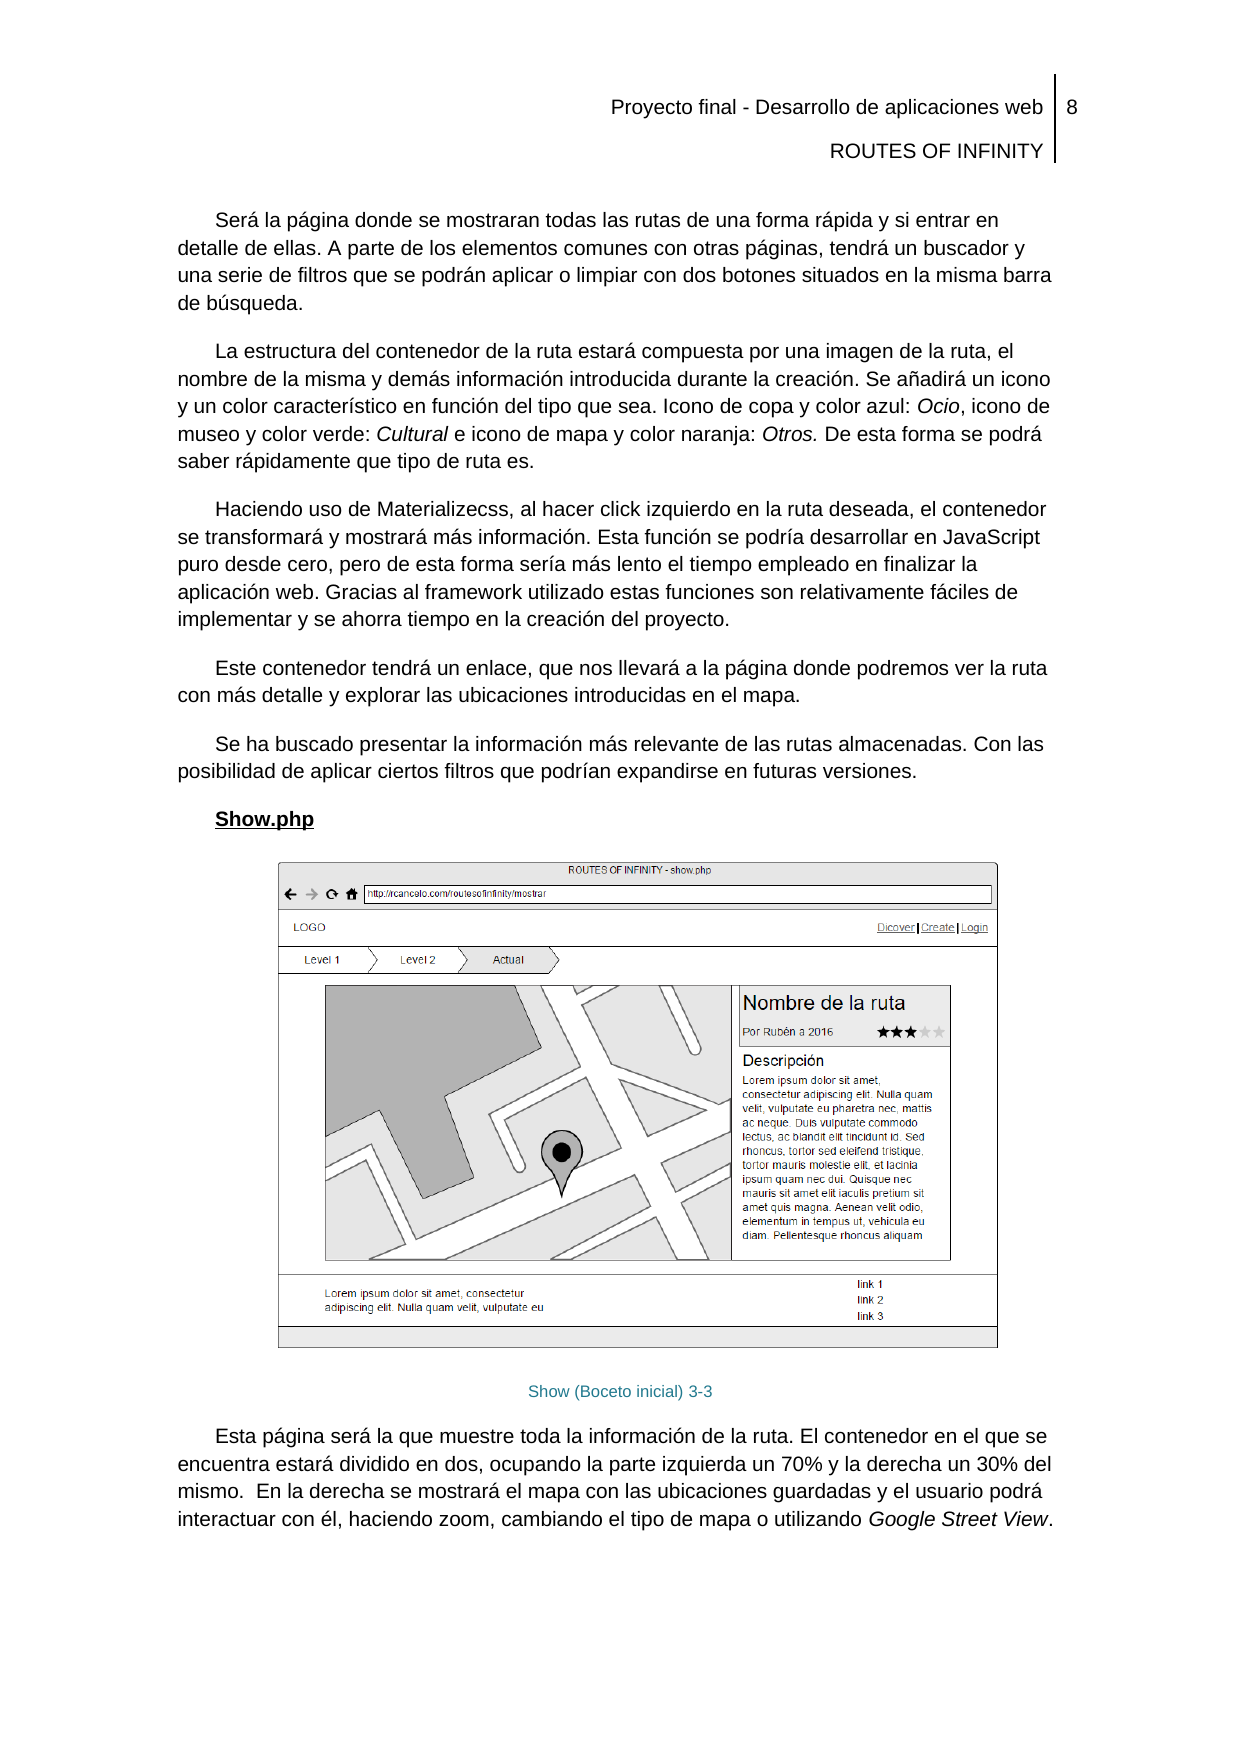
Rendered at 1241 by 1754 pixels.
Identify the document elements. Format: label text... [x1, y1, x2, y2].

text Esta página será la que muestre toda la información de la ruta. El contenedor en el que se encuentra estará dividido en dos, ocupando la parte izquierda un 70% y la derecha un 30% del mismo. En la derecha se mostrará el mapa con las ubicaciones guardadas y el usuario podrá interactuar con él, haciendo zoom, cambiando el tipo de mapa o utilizando Google Street View. [177, 1424, 1063, 1531]
text Haciendo uso de Materializecss, al hacer click izquierdo en la ruta deseada, el contenedor se transformará y mostrará más información. Esta función se podría desarrollar en JavaScript puro desde cero, pero de esta forma sería más lento el tiempo empleado en finalizar la aplicación web. Gracias al framework utilizado estas funciones son relativamente fáciles de implementar y se ahorra tiempo en la creación del proyecto. [177, 497, 1063, 631]
text Se ha buscado presentar la información más relevante de las rutas almacenadas. Con las posibilidad de aplicar ciertos filtros que podrían expandirse en futuras versiones. [177, 731, 1063, 783]
text Será la página donde se mostraran todas las rutas de una forma rápida y si entrar en detalle de ellas. A parte de los elementos comunes con otras páginas, tendrá un buscador y una serie de filtros que se podrán aplicar o limpiar con dos botones situados en la misma barra de búsqueda. [177, 208, 1063, 314]
picture [268, 855, 1009, 1358]
text Show (Boceto inicial) 3-3 [177, 1382, 1063, 1401]
text Este contenedor tendrá un enlace, que nos llevará a la página donde podremos ver la ruta con más detalle y explorar las ubicaciones introducidas en el mapa. [177, 656, 1063, 707]
text La estructura del contenedor de la ruta estará compuesta por una imagen de la ruta, el nombre de la misma y demás información introducida durante la creación. Se añadirá un icono y un color característico en función del tipo que sea. Icono de copa y color azul: Ocio, icono de museo y color verde: Cultural e icono de mapa y color naranja: Otros. De esta forma se podrá saber rápidamente que tipo de ruta es. [177, 339, 1063, 473]
text Show.php [177, 807, 1063, 831]
